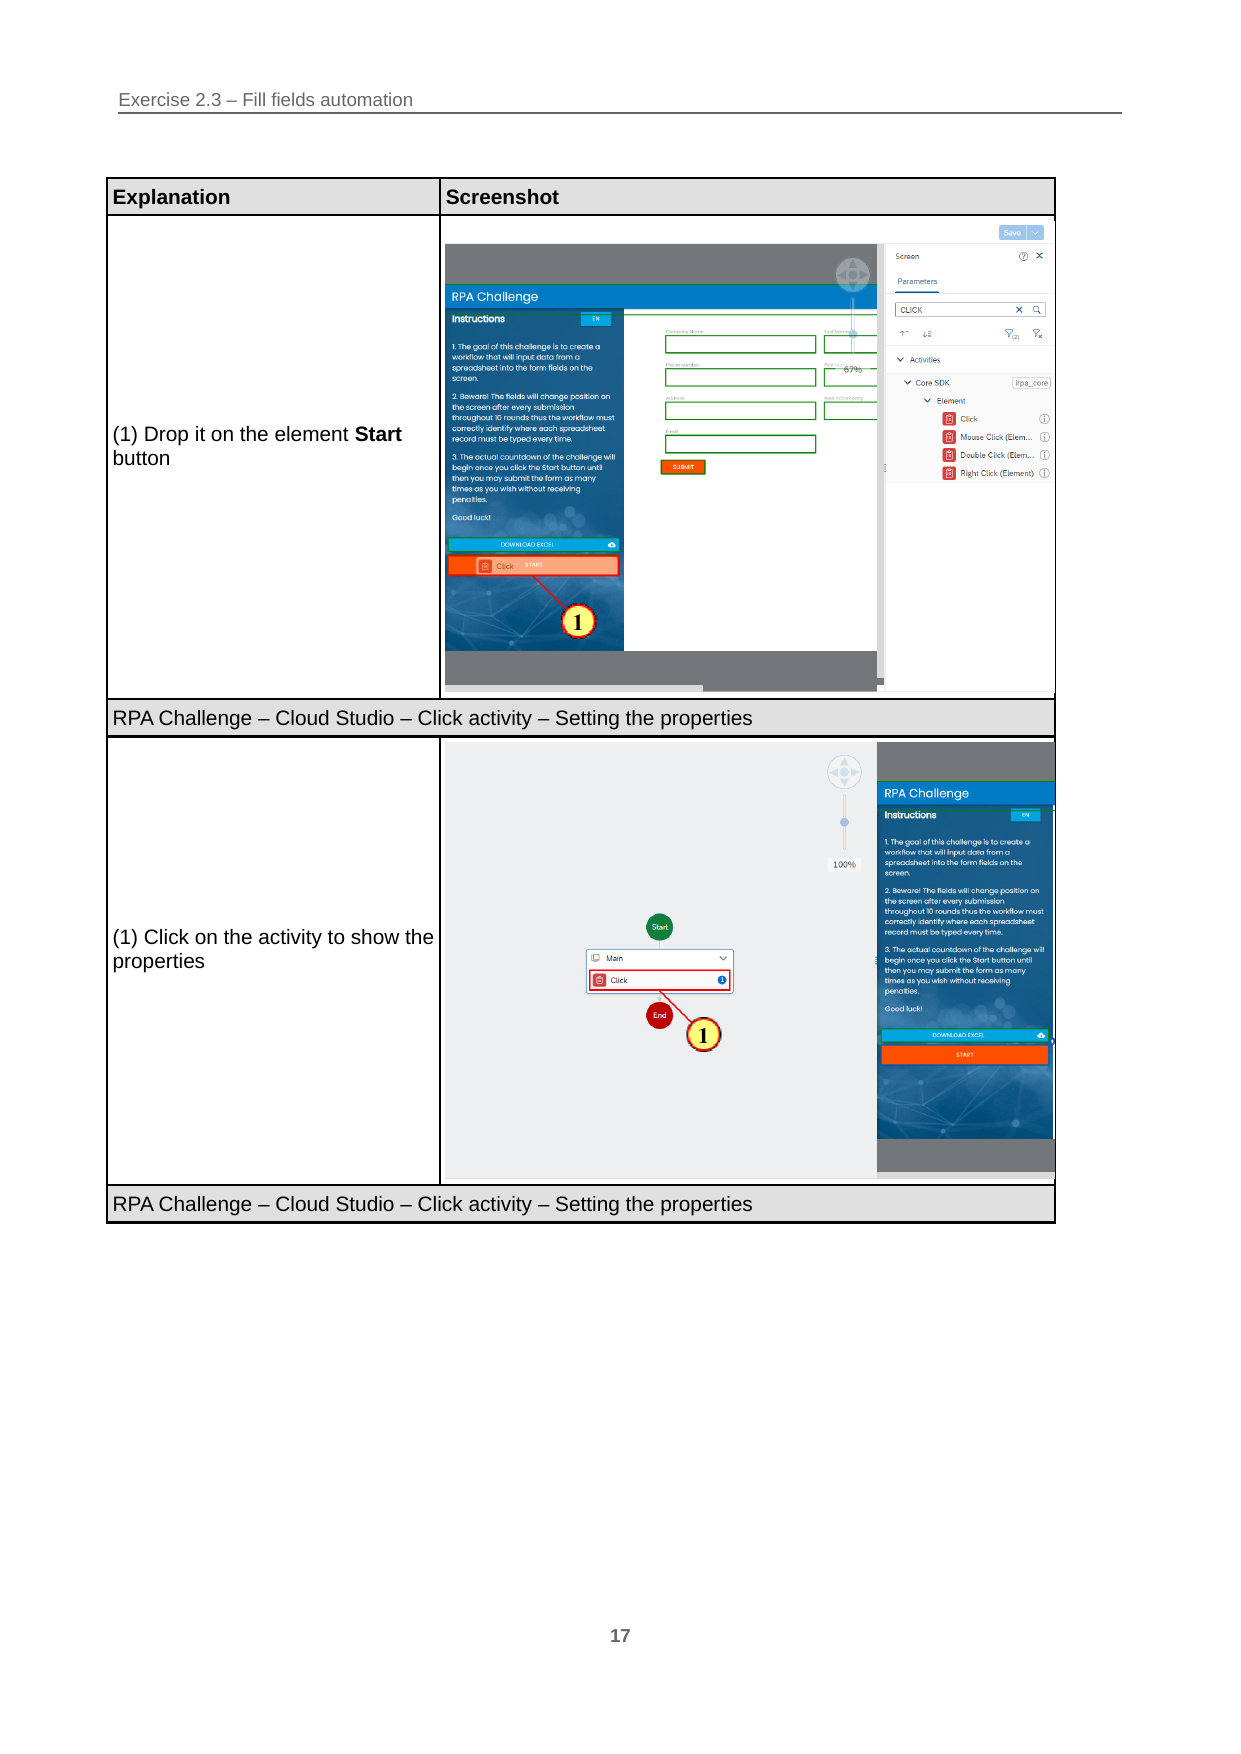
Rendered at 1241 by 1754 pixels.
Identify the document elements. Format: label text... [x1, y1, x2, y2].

picture [445, 221, 1055, 693]
table_cell [441, 216, 1054, 698]
table_cell RPA Challenge – Cloud Studio – Click activity – Setting the properties [108, 1186, 1054, 1221]
table_cell [441, 738, 1054, 1184]
picture [445, 742, 1055, 1179]
table_cell (1) Click on the activity to show the properties [108, 738, 439, 1184]
table_header Explanation [108, 179, 439, 214]
table_header Screenshot [441, 179, 1054, 214]
table_cell RPA Challenge – Cloud Studio – Click activity – Setting the properties [108, 700, 1054, 735]
table_cell (1) Drop it on the element Start button [108, 216, 439, 698]
